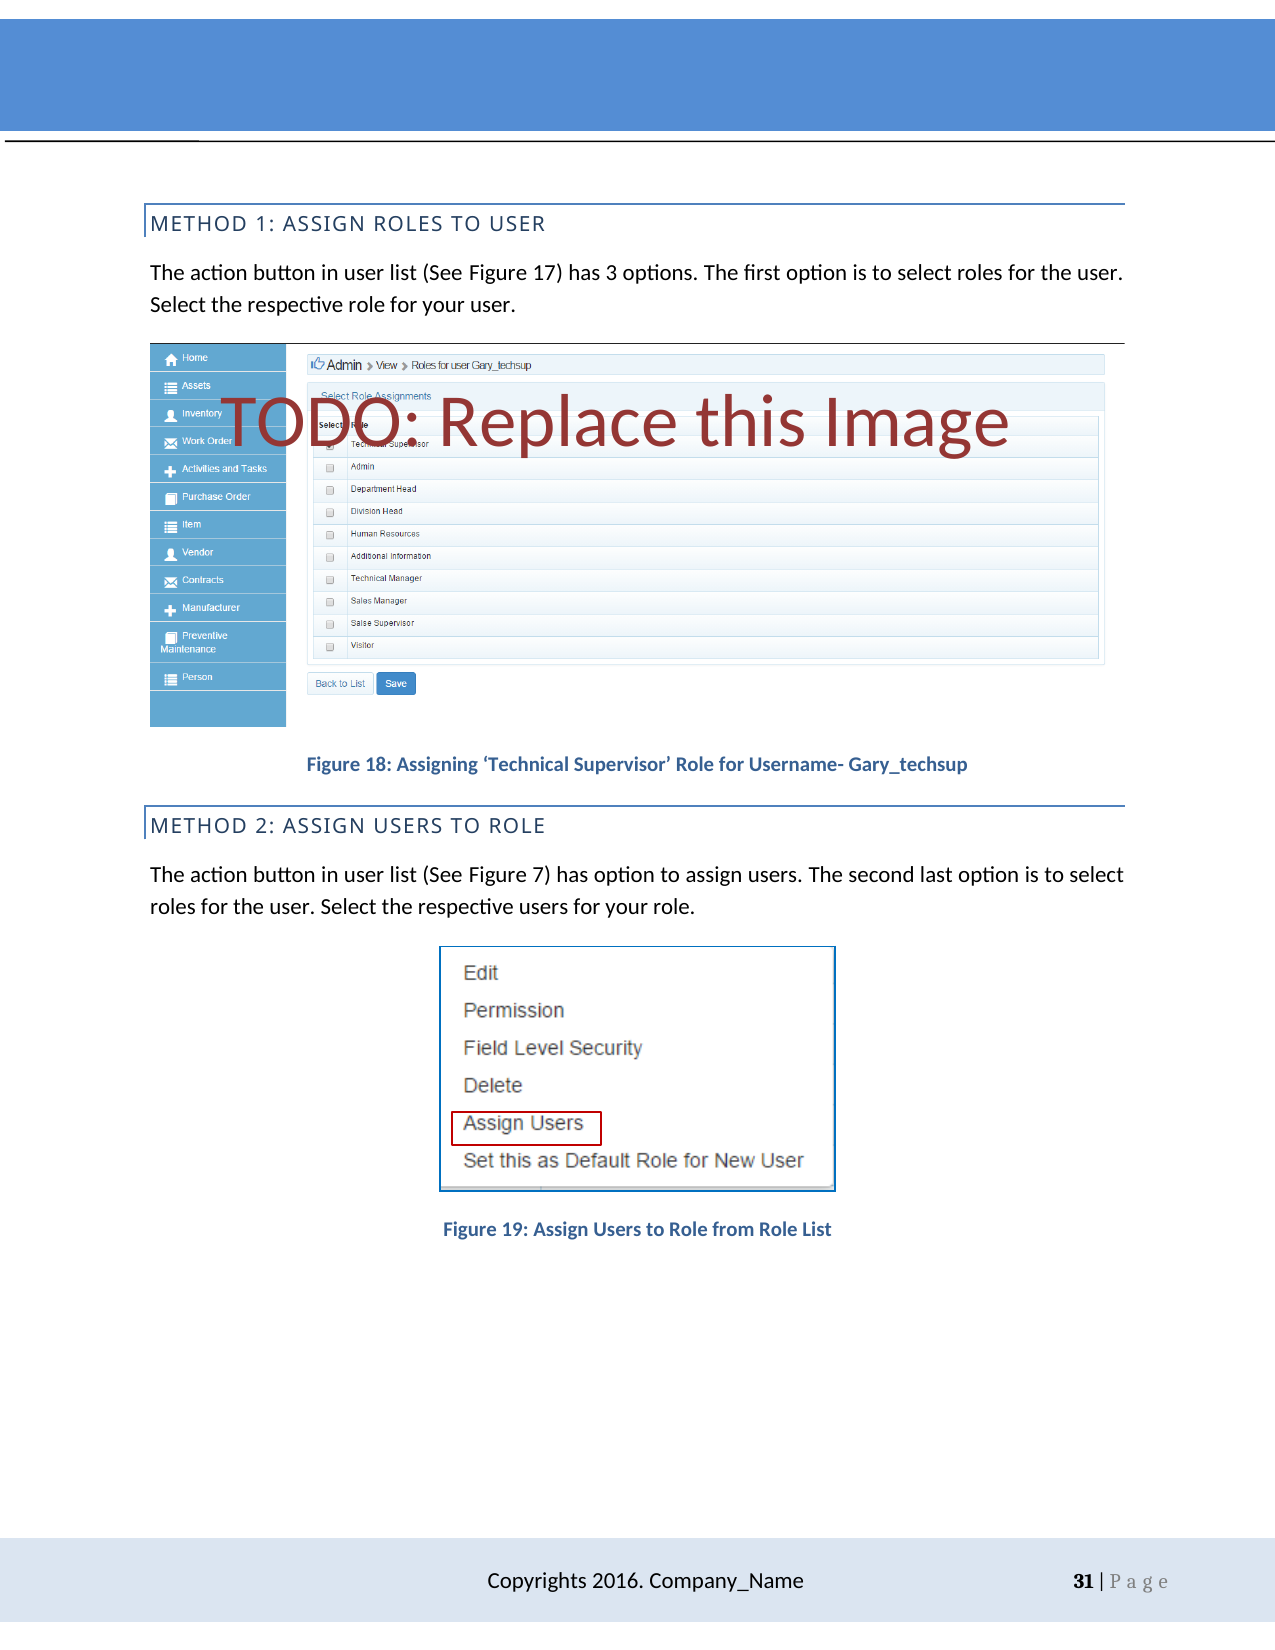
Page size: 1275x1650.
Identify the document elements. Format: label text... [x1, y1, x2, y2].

subtitle Method 1: Assign Roles to User [146, 205, 1125, 237]
subtitle Method 2: Assign Users to Role [146, 807, 1125, 839]
picture [441, 947, 834, 1190]
text The action button in user list (See Figure 7) has option to assign users. The second last option is to select roles for the user. Select the respective users for your role. [150, 860, 1125, 921]
text The action button in user list (See Figure 17) has 3 options. The first option is to select roles for the user. Select the respective role for your user. [150, 258, 1125, 318]
picture [150, 343, 1125, 727]
